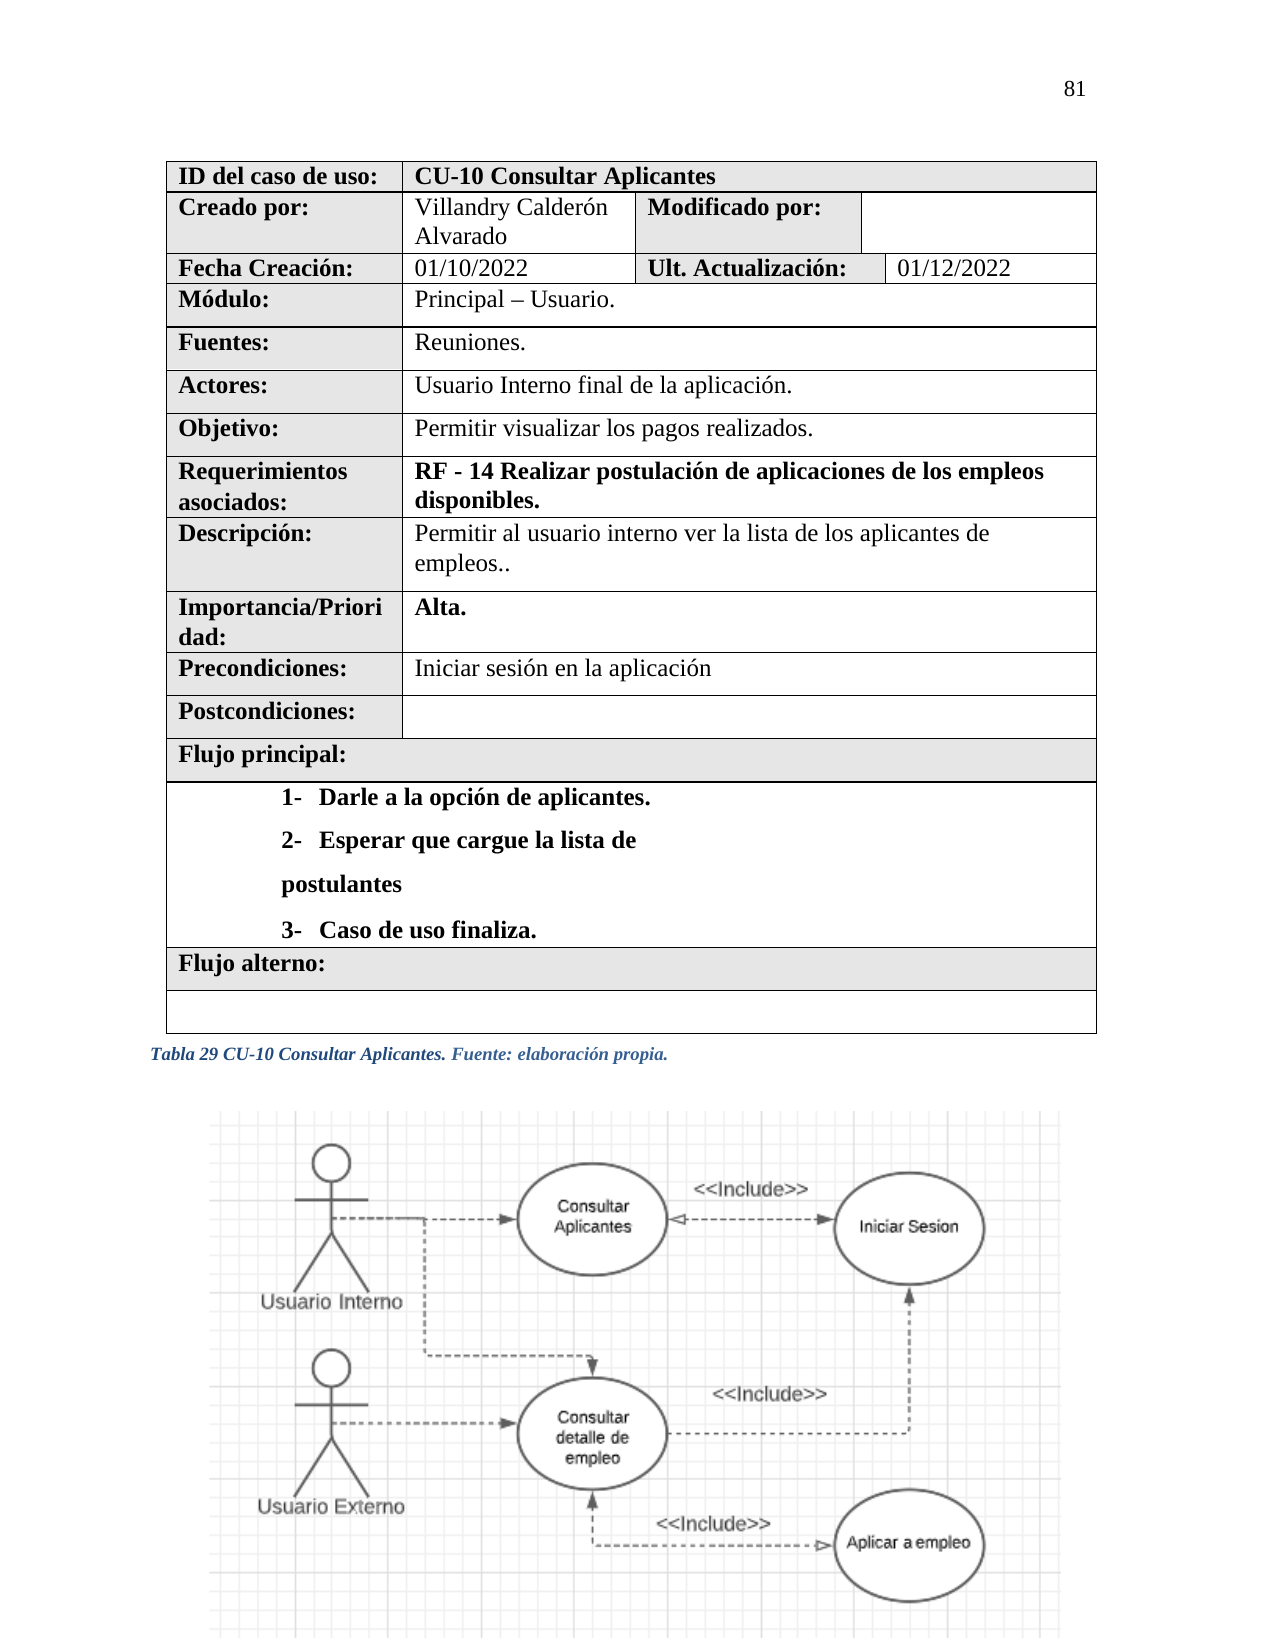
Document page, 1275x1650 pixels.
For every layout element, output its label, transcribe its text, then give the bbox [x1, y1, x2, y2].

table_cell Precondiciones: [167, 653, 402, 695]
table_header ID del caso de uso: [167, 162, 402, 191]
table_cell Objetivo: [167, 414, 402, 456]
table_cell Descripción: [167, 518, 402, 591]
table_cell Alta. [403, 592, 1096, 652]
table_cell Requerimientos asociados: [167, 457, 402, 517]
table_cell Postcondiciones: [167, 696, 402, 738]
table_cell Principal – Usuario. [403, 284, 1096, 326]
text Tabla 29 CU-10 Consultar Aplicantes. Fuente: elaboración propia. [150, 1043, 1099, 1064]
table_cell Reuniones. [403, 328, 1096, 369]
table_cell Permitir al usuario interno ver la lista de los aplicantes de empleos.. [403, 518, 1096, 591]
table_cell Modificado por: [636, 193, 861, 253]
table_cell Creado por: [167, 193, 402, 253]
table_cell 01/12/2022 [886, 254, 1096, 283]
table_cell [167, 991, 1096, 1033]
table_cell Iniciar sesión en la aplicación [403, 653, 1096, 695]
table_cell RF - 14 Realizar postulación de aplicaciones de los empleos disponibles. [403, 457, 1096, 517]
table_cell Importancia/Priori dad: [167, 592, 402, 652]
table_cell Flujo alterno: [167, 948, 1096, 990]
table_header CU-10 Consultar Aplicantes [403, 162, 1096, 191]
table_cell Fecha Creación: [167, 254, 402, 283]
table_cell Flujo principal: [167, 739, 1096, 781]
table_cell [403, 696, 1096, 738]
table_cell [862, 193, 1096, 253]
table_cell Usuario Interno final de la aplicación. [403, 371, 1096, 413]
table_cell 01/10/2022 [403, 254, 635, 283]
table_cell Darle a la opción de aplicantes. Esperar que cargue la lista de postulantes Caso de uso finaliza. [167, 783, 1096, 947]
picture [209, 1111, 1063, 1638]
table_cell Módulo: [167, 284, 402, 326]
table_cell Ult. Actualización: [636, 254, 885, 283]
table_cell Villandry Calderón Alvarado [403, 193, 635, 253]
table_cell Fuentes: [167, 328, 402, 369]
table_cell Permitir visualizar los pagos realizados. [403, 414, 1096, 456]
table_cell Actores: [167, 371, 402, 413]
